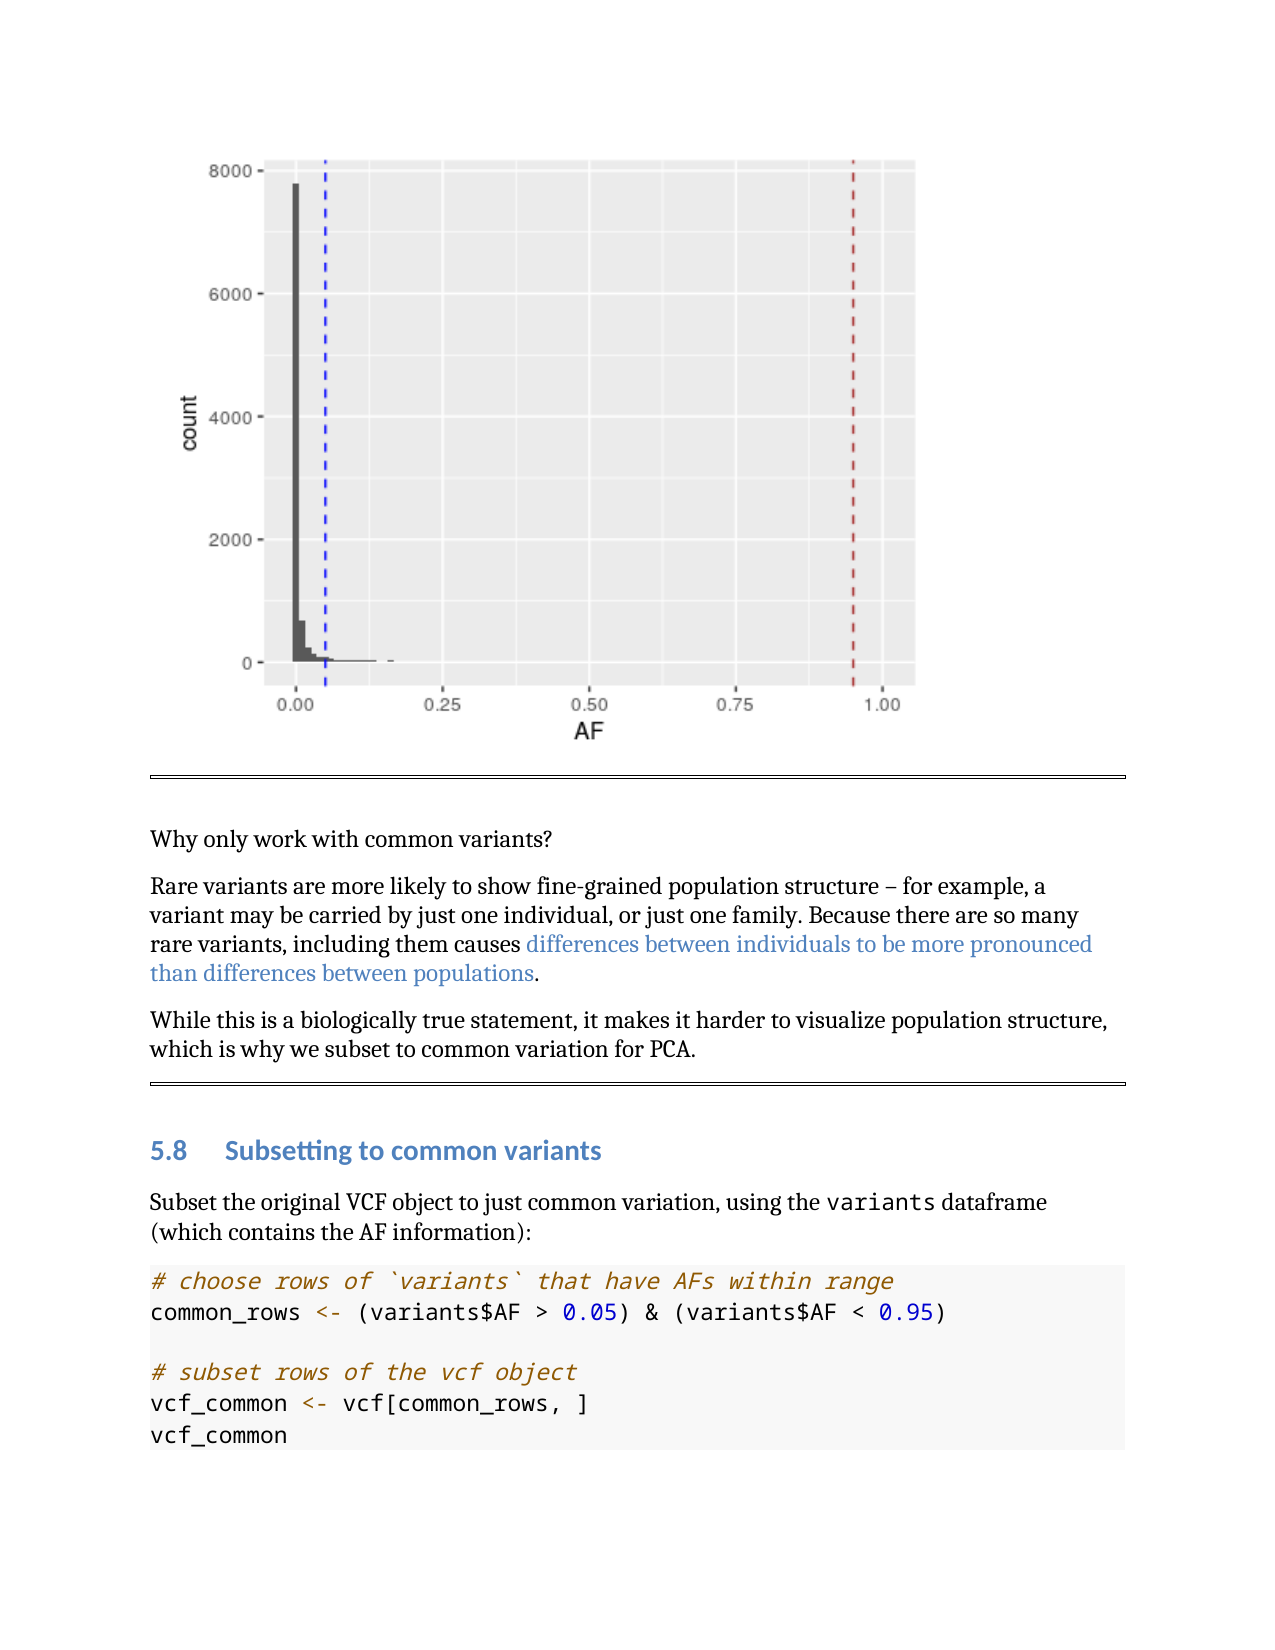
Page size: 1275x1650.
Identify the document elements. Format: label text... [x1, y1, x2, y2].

text Subset the original VCF object to just common variation, using the variants dataframe (which contains the AF information): [150, 1186, 1125, 1246]
text # choose rows of `variants` that have AFs within range common_rows <- (variants$AF > 0.05) & (variants$AF < 0.95) # subset rows of the vcf object vcf_common <- vcf[common_rows, ] vcf_common [150, 1265, 1125, 1450]
picture [168, 150, 927, 757]
text Rare variants are more likely to show fine-grained population structure – for example, a variant may be carried by just one individual, or just one family. Because there are so many rare variants, including them causes differences between individuals to be more pronounced than differences between populations. [150, 872, 1125, 987]
subtitle 5.8 Subsetting to common variants [150, 1132, 1125, 1167]
text While this is a biologically true statement, it makes it harder to visualize population structure, which is why we subset to common variation for PCA. [150, 1006, 1125, 1063]
text Why only work with common variants? [150, 825, 1125, 853]
